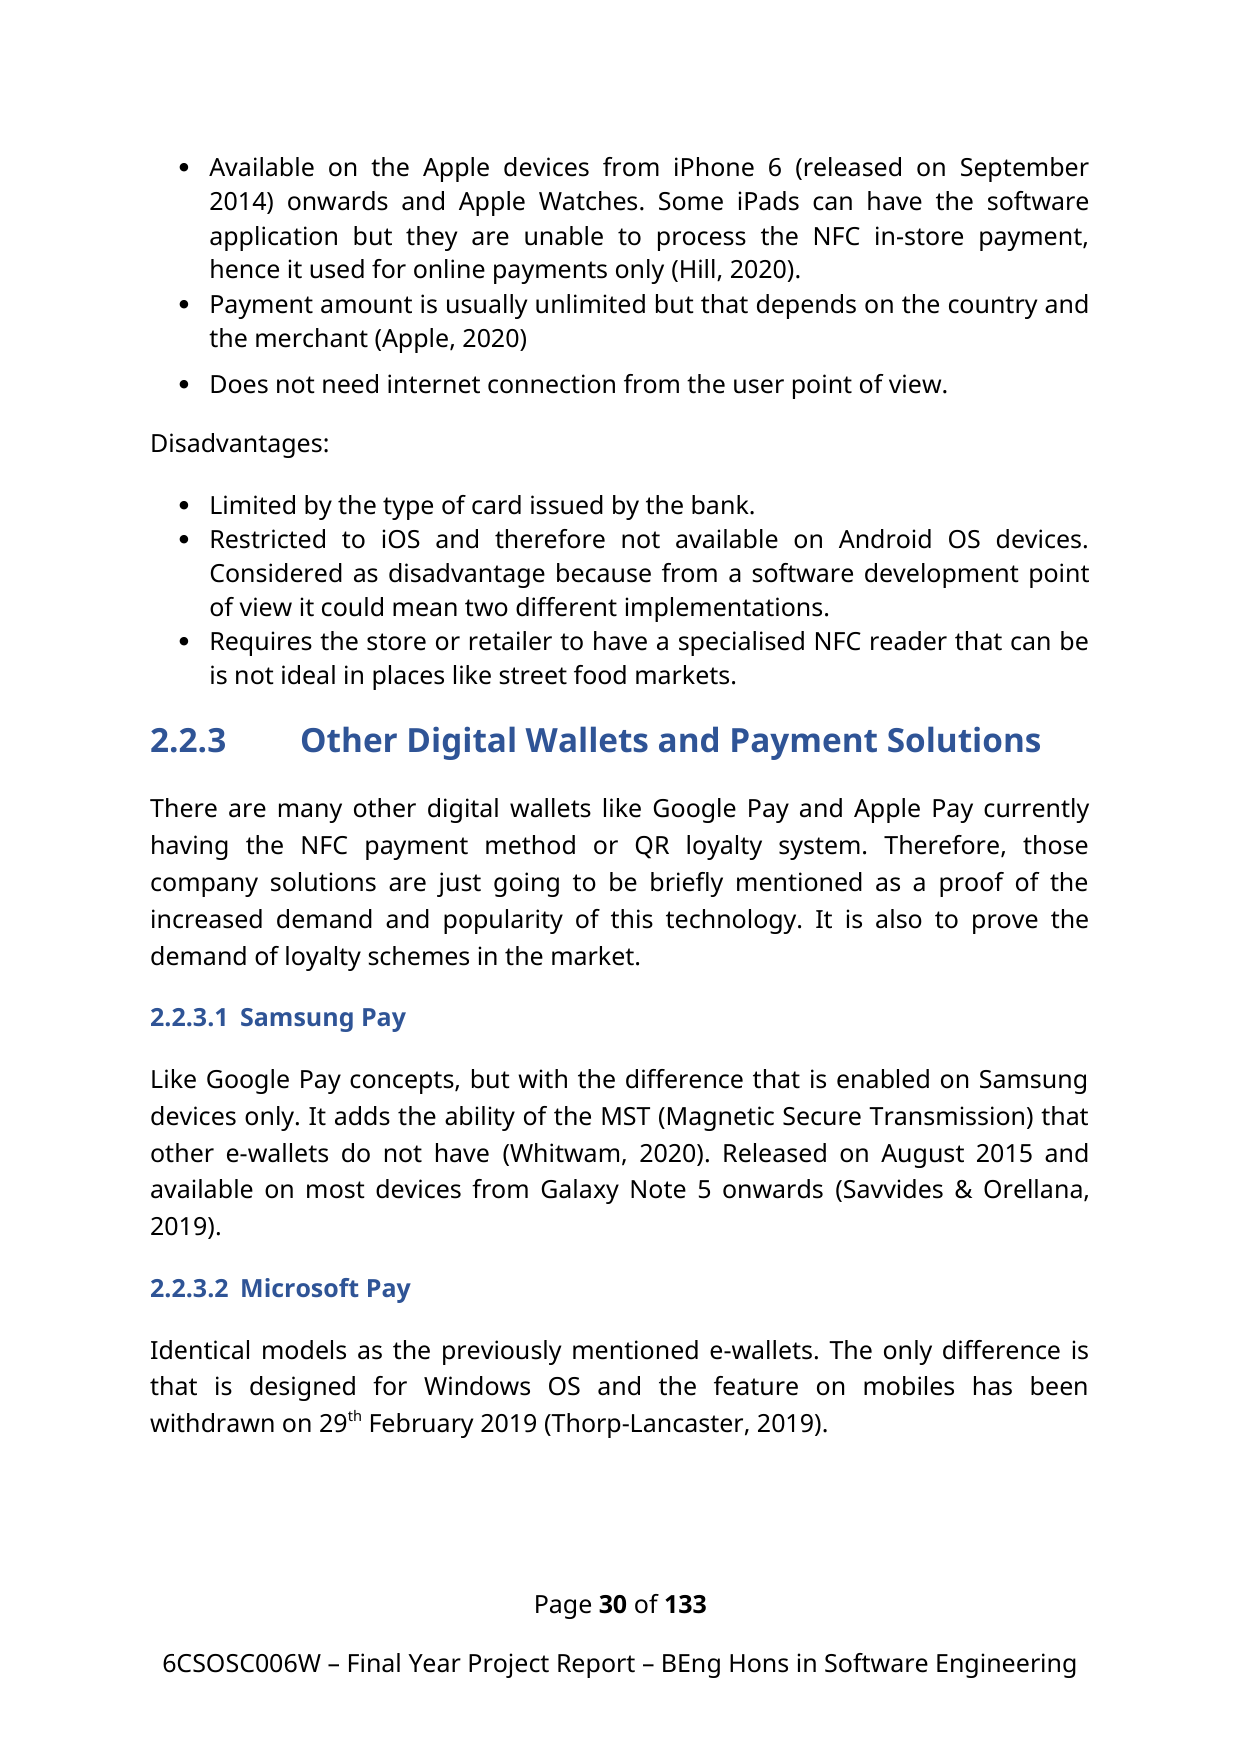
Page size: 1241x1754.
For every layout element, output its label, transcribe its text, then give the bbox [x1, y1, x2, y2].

text There are many other digital wallets like Google Pay and Apple Pay currently having the NFC payment method or QR loyalty system. Therefore, those company solutions are just going to be briefly mentioned as a proof of the increased demand and popularity of this technology. It is also to prove the demand of loyalty schemes in the market. [150, 791, 1090, 972]
list Available on the Apple devices from iPhone 6 (released on September 2014) onwards and Apple Watches. Some iPads can have the software application but they are unable to process the NFC in-store payment, hence it used for online payments only . [179, 150, 1090, 286]
list Limited by the type of card issued by the bank. [179, 488, 1090, 522]
list Restricted to iOS and therefore not available on Android OS devices. Considered as disadvantage because from a software development point of view it could mean two different implementations. [179, 522, 1090, 624]
list Does not need internet connection from the user point of view. [179, 367, 1090, 401]
list Payment amount is usually unlimited but that depends on the country and the merchant [179, 286, 1090, 354]
text Identical models as the previously mentioned e-wallets. The only difference is that is designed for Windows OS and the feature on mobiles has been withdrawn on 29th February 2019 . [150, 1332, 1090, 1440]
subtitle Microsoft Pay [150, 1271, 1090, 1304]
text Like Google Pay concepts, but with the difference that is enabled on Samsung devices only. It adds the ability of the MST (Magnetic Secure Transmission) that other e-wallets do not have . Released on August 2015 and available on most devices from Galaxy Note 5 onwards . [150, 1062, 1090, 1243]
list Requires the store or retailer to have a specialised NFC reader that can be is not ideal in places like street food markets. [179, 624, 1090, 692]
subtitle Samsung Pay [150, 1000, 1090, 1034]
subtitle Other Digital Wallets and Payment Solutions [150, 717, 1090, 762]
text Disadvantages: [150, 426, 1090, 460]
